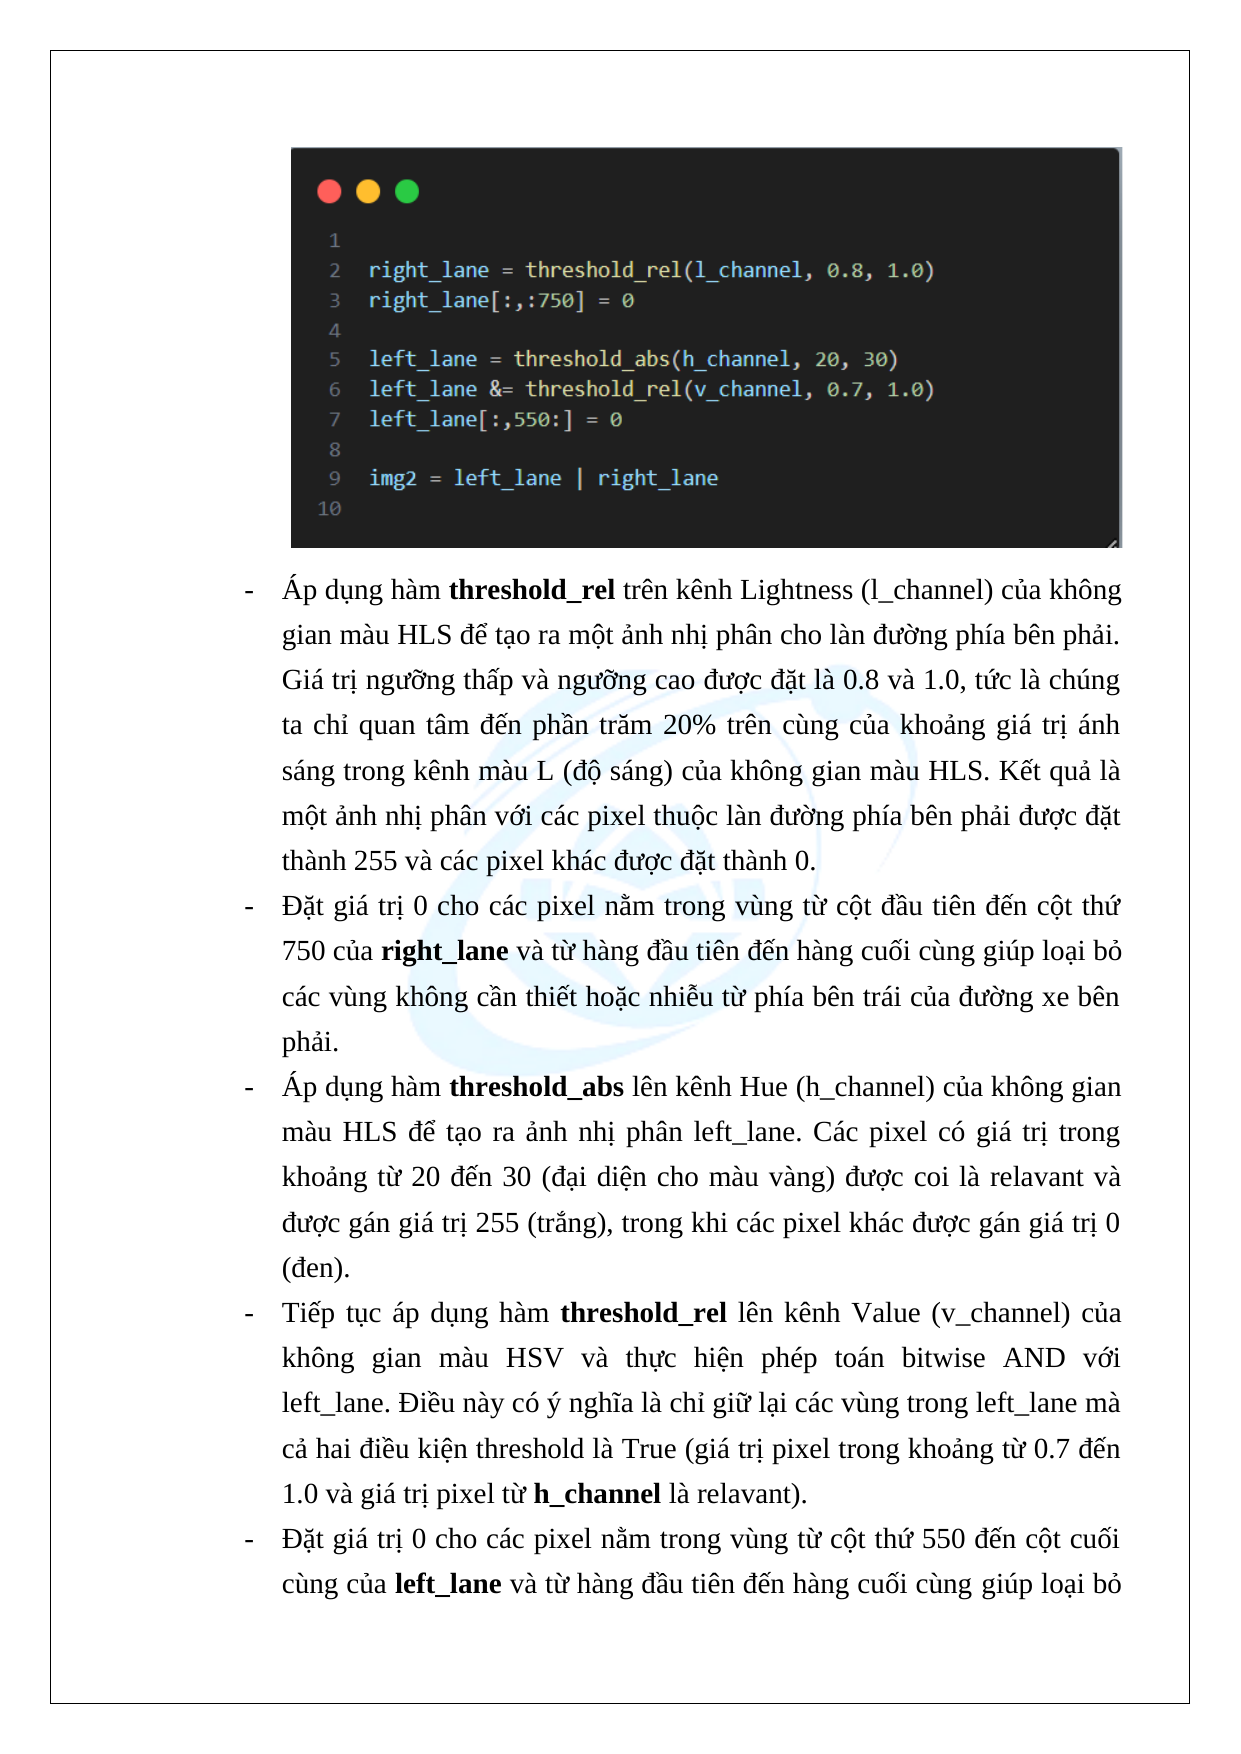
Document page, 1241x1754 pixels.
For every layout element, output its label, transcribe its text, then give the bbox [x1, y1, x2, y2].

list Đặt giá trị 0 cho các pixel nằm trong vùng từ cột đầu tiên đến cột thứ 750 của right_lane và từ hàng đầu tiên đến hàng cuối cùng giúp loại bỏ các vùng không cần thiết hoặc nhiễu từ phía bên trái của đường xe bên phải. [244, 888, 1122, 1057]
list Áp dụng hàm threshold_abs lên kênh Hue (h_channel) của không gian màu HLS để tạo ra ảnh nhị phân left_lane. Các pixel có giá trị trong khoảng từ 20 đến 30 (đại diện cho màu vàng) được coi là relavant và được gán giá trị 255 (trắng), trong khi các pixel khác được gán giá trị 0 (đen). [244, 1069, 1122, 1283]
list Áp dụng hàm threshold_rel trên kênh Lightness (l_channel) của không gian màu HLS để tạo ra một ảnh nhị phân cho làn đường phía bên phải. Giá trị ngưỡng thấp và ngưỡng cao được đặt là 0.8 và 1.0, tức là chúng ta chỉ quan tâm đến phần trăm 20% trên cùng của khoảng giá trị ánh sáng trong kênh màu L (độ sáng) của không gian màu HLS. Kết quả là một ảnh nhị phân với các pixel thuộc làn đường phía bên phải được đặt thành 255 và các pixel khác được đặt thành 0. [244, 572, 1122, 877]
list Tiếp tục áp dụng hàm threshold_rel lên kênh Value (v_channel) của không gian màu HSV và thực hiện phép toán bitwise AND với left_lane. Điều này có ý nghĩa là chỉ giữ lại các vùng trong left_lane mà cả hai điều kiện threshold là True (giá trị pixel trong khoảng từ 0.7 đến 1.0 và giá trị pixel từ h_channel là relavant). [244, 1295, 1122, 1509]
picture [291, 147, 1123, 548]
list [244, 1521, 1122, 1600]
